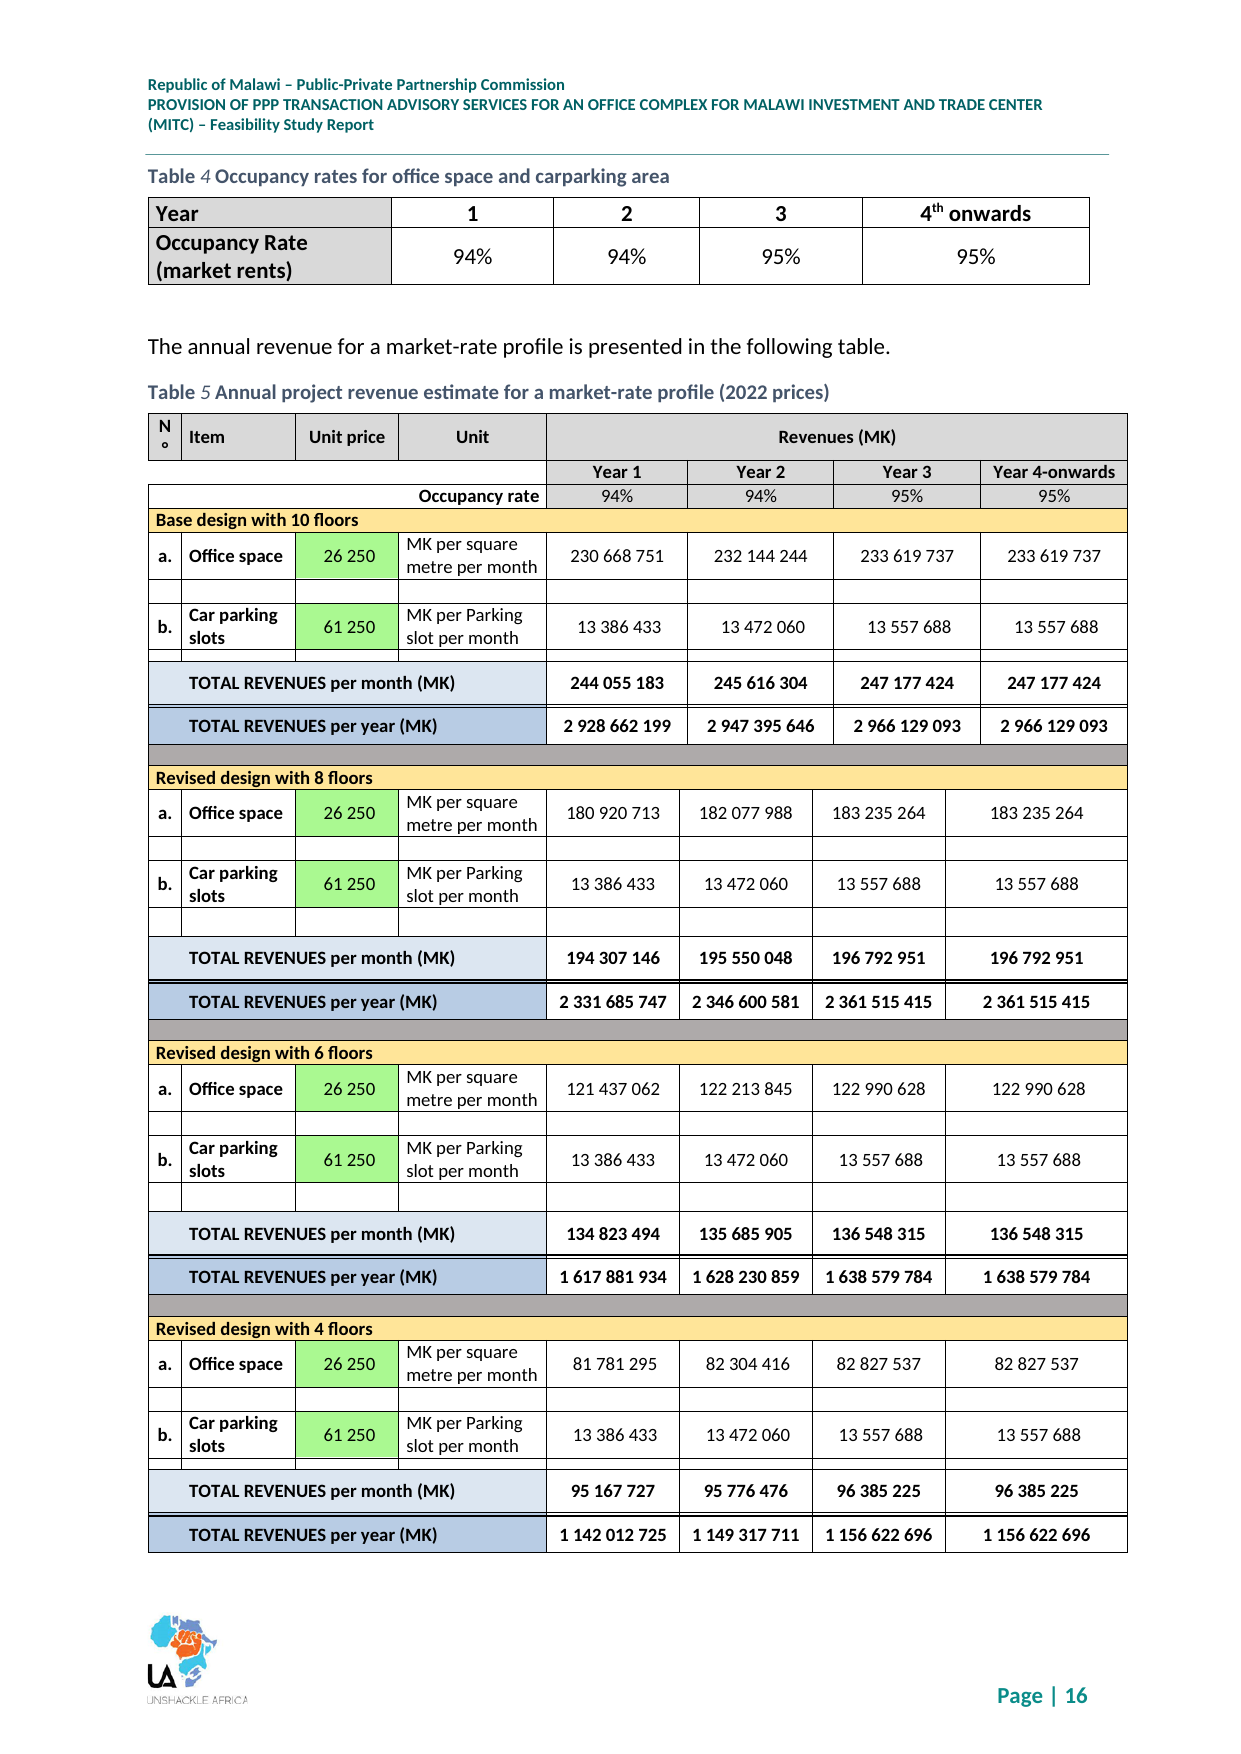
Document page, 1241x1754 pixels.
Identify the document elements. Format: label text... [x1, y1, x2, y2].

table_cell 244 055 183 [547, 662, 687, 704]
table_cell 121 437 062 [547, 1065, 679, 1111]
table_cell 61 250 [296, 1136, 398, 1182]
table_cell 196 792 951 [946, 937, 1127, 979]
table_cell TOTAL REVENUES per month (MK) [182, 662, 546, 704]
table_cell 1 638 579 784 [946, 1259, 1127, 1294]
table_cell [547, 580, 687, 602]
table_cell 1 156 622 696 [946, 1517, 1127, 1552]
table_cell 13 472 060 [688, 604, 833, 649]
table_cell 1 638 579 784 [813, 1259, 945, 1294]
table_cell 95 167 727 [547, 1470, 679, 1512]
table_cell [296, 1112, 398, 1135]
table_cell [149, 1295, 1127, 1316]
table_cell MK per Parking slot per month [399, 604, 546, 649]
table_cell [688, 650, 833, 661]
table_cell [946, 1112, 1127, 1135]
table_cell 95 776 476 [680, 1470, 812, 1512]
table_cell 194 307 146 [547, 937, 679, 979]
table_cell 26 250 [296, 1341, 398, 1387]
table_cell b. [149, 1136, 181, 1182]
table_cell [182, 1459, 295, 1469]
table_cell Year 2 [688, 461, 833, 484]
table_cell [813, 1388, 945, 1411]
table_cell [834, 580, 980, 602]
table_cell Office space [182, 1341, 295, 1387]
table_cell [296, 1388, 398, 1411]
table_cell [981, 580, 1127, 602]
table_cell [149, 745, 1127, 765]
table_cell a. [149, 1065, 181, 1111]
table_cell [399, 1459, 546, 1469]
table_cell [148, 461, 182, 484]
table_cell [399, 650, 546, 661]
table_cell b. [149, 1412, 181, 1457]
table_cell [813, 837, 945, 860]
table_cell 134 823 494 [547, 1212, 679, 1254]
table_header Unit price [296, 414, 398, 460]
table_cell 2 966 129 093 [981, 708, 1127, 744]
table_cell [149, 908, 181, 936]
table_cell 13 557 688 [946, 861, 1127, 907]
text The annual revenue for a market-rate profile is presented in the following table. [148, 332, 1102, 360]
table_cell 230 668 751 [547, 533, 687, 578]
table_cell 232 144 244 [688, 533, 833, 578]
table_cell Car parking slots [182, 604, 295, 649]
table_cell [149, 1020, 1127, 1040]
table_cell 61 250 [296, 861, 398, 907]
table_header 4th onwards [863, 198, 1089, 227]
table_cell Revised design with 6 floors [149, 1041, 1127, 1064]
table_cell [680, 1388, 812, 1411]
table_cell 1 617 881 934 [547, 1259, 679, 1294]
table_cell [296, 1459, 398, 1469]
table_cell [149, 1388, 181, 1411]
table_cell [547, 1459, 679, 1469]
table_cell 196 792 951 [813, 937, 945, 979]
table_cell [149, 708, 182, 744]
table_cell [399, 908, 546, 936]
table_cell [182, 461, 295, 484]
table_cell 13 557 688 [834, 604, 980, 649]
table_cell [946, 1388, 1127, 1411]
table_cell [149, 1459, 181, 1469]
table_cell 195 550 048 [680, 937, 812, 979]
table_cell 183 235 264 [946, 790, 1127, 836]
table_cell 2 331 685 747 [547, 984, 679, 1019]
table_cell [296, 1183, 398, 1211]
table_cell 82 304 416 [680, 1341, 812, 1387]
table_cell 13 386 433 [547, 861, 679, 907]
table_cell [399, 1112, 546, 1135]
table_cell 94% [688, 485, 833, 508]
table_cell 13 557 688 [981, 604, 1127, 649]
table_cell [946, 908, 1127, 936]
table_cell [547, 837, 679, 860]
table_cell [981, 650, 1127, 661]
table_cell TOTAL REVENUES per year (MK) [182, 1259, 546, 1294]
table_cell Year 4-onwards [981, 461, 1127, 484]
table_cell [182, 1112, 295, 1135]
table_cell 13 557 688 [813, 1412, 945, 1457]
table_cell [680, 1459, 812, 1469]
table_cell a. [149, 790, 181, 836]
table_cell 61 250 [296, 1412, 398, 1457]
table_cell [296, 580, 398, 602]
table_cell 13 557 688 [946, 1136, 1127, 1182]
table_cell [946, 1459, 1127, 1469]
table_cell [149, 1259, 182, 1294]
table_cell TOTAL REVENUES per month (MK) [182, 1470, 546, 1512]
table_cell 13 386 433 [547, 604, 687, 649]
table_cell 135 685 905 [680, 1212, 812, 1254]
table_header N° [149, 414, 181, 460]
table_cell [149, 937, 182, 979]
table_cell 233 619 737 [834, 533, 980, 578]
table_cell 1 149 317 711 [680, 1517, 812, 1552]
table_cell [399, 1183, 546, 1211]
table_cell [834, 650, 980, 661]
table_cell 26 250 [296, 1065, 398, 1111]
table_cell [149, 662, 182, 704]
table_cell [813, 1112, 945, 1135]
table_cell 26 250 [296, 790, 398, 836]
table_header Item [182, 414, 295, 460]
table_cell a. [149, 533, 181, 578]
table_cell 136 548 315 [813, 1212, 945, 1254]
table_cell [547, 908, 679, 936]
table_cell 136 548 315 [946, 1212, 1127, 1254]
table_cell Car parking slots [182, 861, 295, 907]
table_cell [149, 1112, 181, 1135]
table_cell [149, 580, 181, 602]
table_cell MK per square metre per month [399, 790, 546, 836]
table_cell [547, 1112, 679, 1135]
table_cell 13 472 060 [680, 1136, 812, 1182]
table_cell Office space [182, 1065, 295, 1111]
table_cell [547, 1388, 679, 1411]
table_cell 2 346 600 581 [680, 984, 812, 1019]
table_cell 233 619 737 [981, 533, 1127, 578]
table_cell MK per square metre per month [399, 1341, 546, 1387]
table_cell [182, 908, 295, 936]
table_cell 13 386 433 [547, 1412, 679, 1457]
table_cell TOTAL REVENUES per year (MK) [182, 708, 546, 744]
table_cell TOTAL REVENUES per month (MK) [182, 937, 546, 979]
table_cell 122 990 628 [946, 1065, 1127, 1111]
table_cell 13 472 060 [680, 1412, 812, 1457]
table_cell [680, 837, 812, 860]
table_cell [182, 580, 295, 602]
table_cell Year 1 [547, 461, 687, 484]
table_cell 2 966 129 093 [834, 708, 980, 744]
table_cell 82 827 537 [946, 1341, 1127, 1387]
table_cell TOTAL REVENUES per year (MK) [182, 1517, 546, 1552]
table_cell [149, 984, 182, 1019]
table_cell 13 472 060 [680, 861, 812, 907]
table_header 1 [392, 198, 553, 227]
table_cell b. [149, 861, 181, 907]
table_cell [149, 1470, 182, 1512]
table_cell [547, 650, 687, 661]
table_cell Revised design with 8 floors [149, 766, 1127, 789]
text Table 4 Occupancy rates for office space and carparking area [148, 163, 1102, 188]
table_cell MK per Parking slot per month [399, 861, 546, 907]
table_cell [680, 1112, 812, 1135]
table_header 3 [700, 198, 862, 227]
table_cell 13 386 433 [547, 1136, 679, 1182]
table_cell [149, 1517, 182, 1552]
table_cell [296, 908, 398, 936]
table_cell 13 557 688 [813, 1136, 945, 1182]
table_cell MK per Parking slot per month [399, 1136, 546, 1182]
table_cell [182, 837, 295, 860]
table_cell [680, 908, 812, 936]
table_cell b. [149, 604, 181, 649]
table_cell [182, 1183, 295, 1211]
text Table 5 Annual project revenue estimate for a market-rate profile (2022 prices) [148, 379, 1102, 404]
table_cell 13 557 688 [813, 861, 945, 907]
table_cell [399, 1388, 546, 1411]
table_cell Base design with 10 floors [149, 509, 1127, 532]
table_header 2 [554, 198, 699, 227]
table_cell [547, 1183, 679, 1211]
table_cell 2 947 395 646 [688, 708, 833, 744]
picture [147, 1612, 248, 1704]
table_cell 95% [981, 485, 1127, 508]
table_cell [149, 1183, 181, 1211]
table_cell Car parking slots [182, 1136, 295, 1182]
table_cell 1 628 230 859 [680, 1259, 812, 1294]
table_cell MK per square metre per month [399, 1065, 546, 1111]
table_cell [399, 580, 546, 602]
table_cell 95% [700, 228, 862, 284]
table_cell [149, 837, 181, 860]
table_cell 94% [547, 485, 687, 508]
table_cell 122 990 628 [813, 1065, 945, 1111]
table_cell [399, 461, 546, 484]
table_cell [296, 650, 398, 661]
table_cell 2 361 515 415 [946, 984, 1127, 1019]
table_cell [182, 650, 295, 661]
table_cell 96 385 225 [946, 1470, 1127, 1512]
table_cell [399, 837, 546, 860]
table_cell Revised design with 4 floors [149, 1317, 1127, 1340]
table_cell 82 827 537 [813, 1341, 945, 1387]
table_cell MK per square metre per month [399, 533, 546, 578]
table_cell 247 177 424 [981, 662, 1127, 704]
table_cell a. [149, 1341, 181, 1387]
table_cell 95% [863, 228, 1089, 284]
table_header Revenues (MK) [547, 414, 1127, 460]
table_cell Car parking slots [182, 1412, 295, 1457]
table_cell Occupancy Rate (market rents) [149, 228, 391, 284]
table_cell [680, 1183, 812, 1211]
table_cell [182, 1388, 295, 1411]
table_header Unit [399, 414, 546, 460]
table_cell 61 250 [296, 604, 398, 649]
table_cell MK per Parking slot per month [399, 1412, 546, 1457]
table_cell 2 928 662 199 [547, 708, 687, 744]
table_cell [149, 650, 181, 661]
table_cell [946, 837, 1127, 860]
table_cell TOTAL REVENUES per month (MK) [182, 1212, 546, 1254]
table_cell 1 142 012 725 [547, 1517, 679, 1552]
table_cell 26 250 [296, 533, 398, 578]
table_cell 180 920 713 [547, 790, 679, 836]
table_cell 183 235 264 [813, 790, 945, 836]
table_cell [813, 1459, 945, 1469]
table_cell [149, 1212, 182, 1254]
table_cell Office space [182, 533, 295, 578]
table_cell Office space [182, 790, 295, 836]
table_cell Year 3 [834, 461, 980, 484]
table_cell 1 156 622 696 [813, 1517, 945, 1552]
table_header Year [149, 198, 391, 227]
table_cell [813, 908, 945, 936]
table_cell [813, 1183, 945, 1211]
table_cell 182 077 988 [680, 790, 812, 836]
table_cell 95% [834, 485, 980, 508]
table_cell 2 361 515 415 [813, 984, 945, 1019]
table_cell TOTAL REVENUES per year (MK) [182, 984, 546, 1019]
table_cell 96 385 225 [813, 1470, 945, 1512]
table_cell 94% [392, 228, 553, 284]
table_cell 122 213 845 [680, 1065, 812, 1111]
table_cell 81 781 295 [547, 1341, 679, 1387]
table_cell [295, 461, 399, 484]
table_cell 13 557 688 [946, 1412, 1127, 1457]
table_cell [946, 1183, 1127, 1211]
table_cell 247 177 424 [834, 662, 980, 704]
table_cell Occupancy rate [149, 485, 546, 508]
table_cell [688, 580, 833, 602]
table_cell [296, 837, 398, 860]
table_cell 94% [554, 228, 699, 284]
table_cell 245 616 304 [688, 662, 833, 704]
